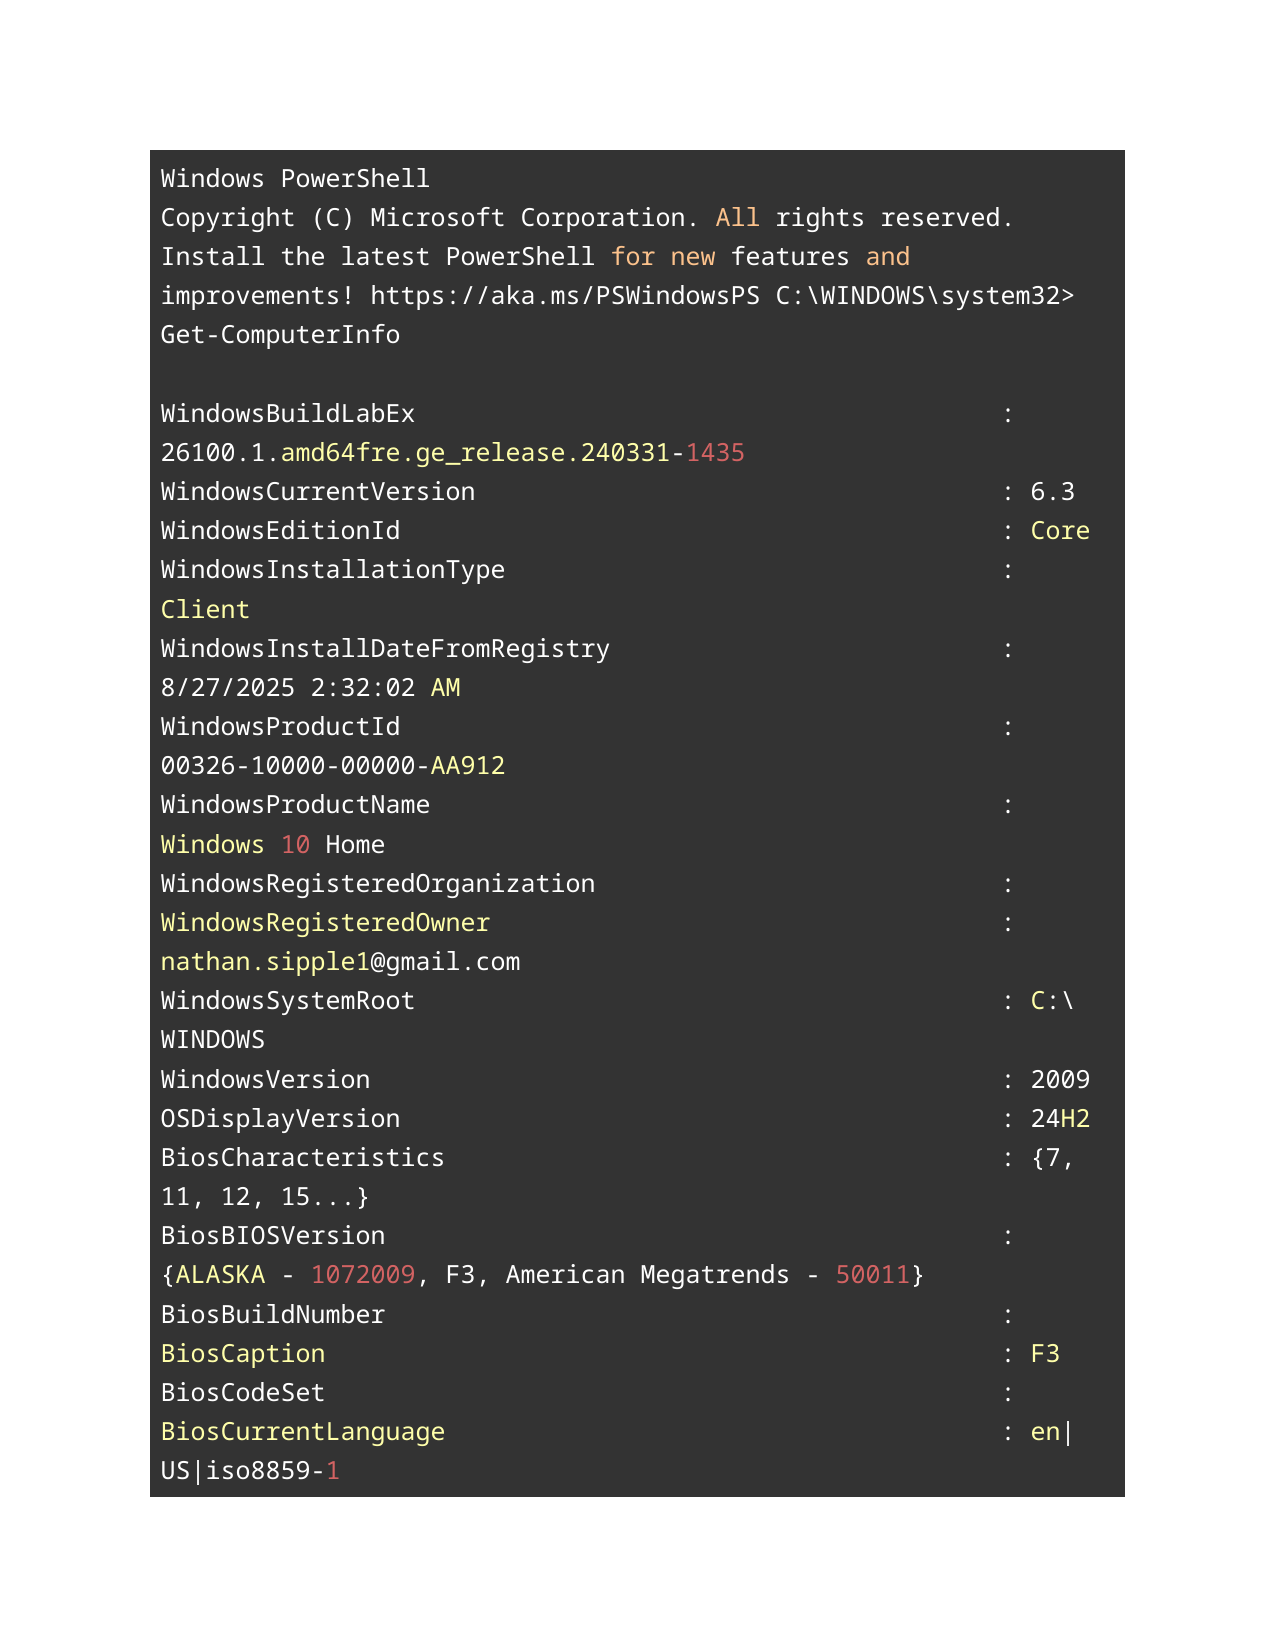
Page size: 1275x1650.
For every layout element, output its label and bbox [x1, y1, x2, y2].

table_header [150, 150, 1125, 1497]
